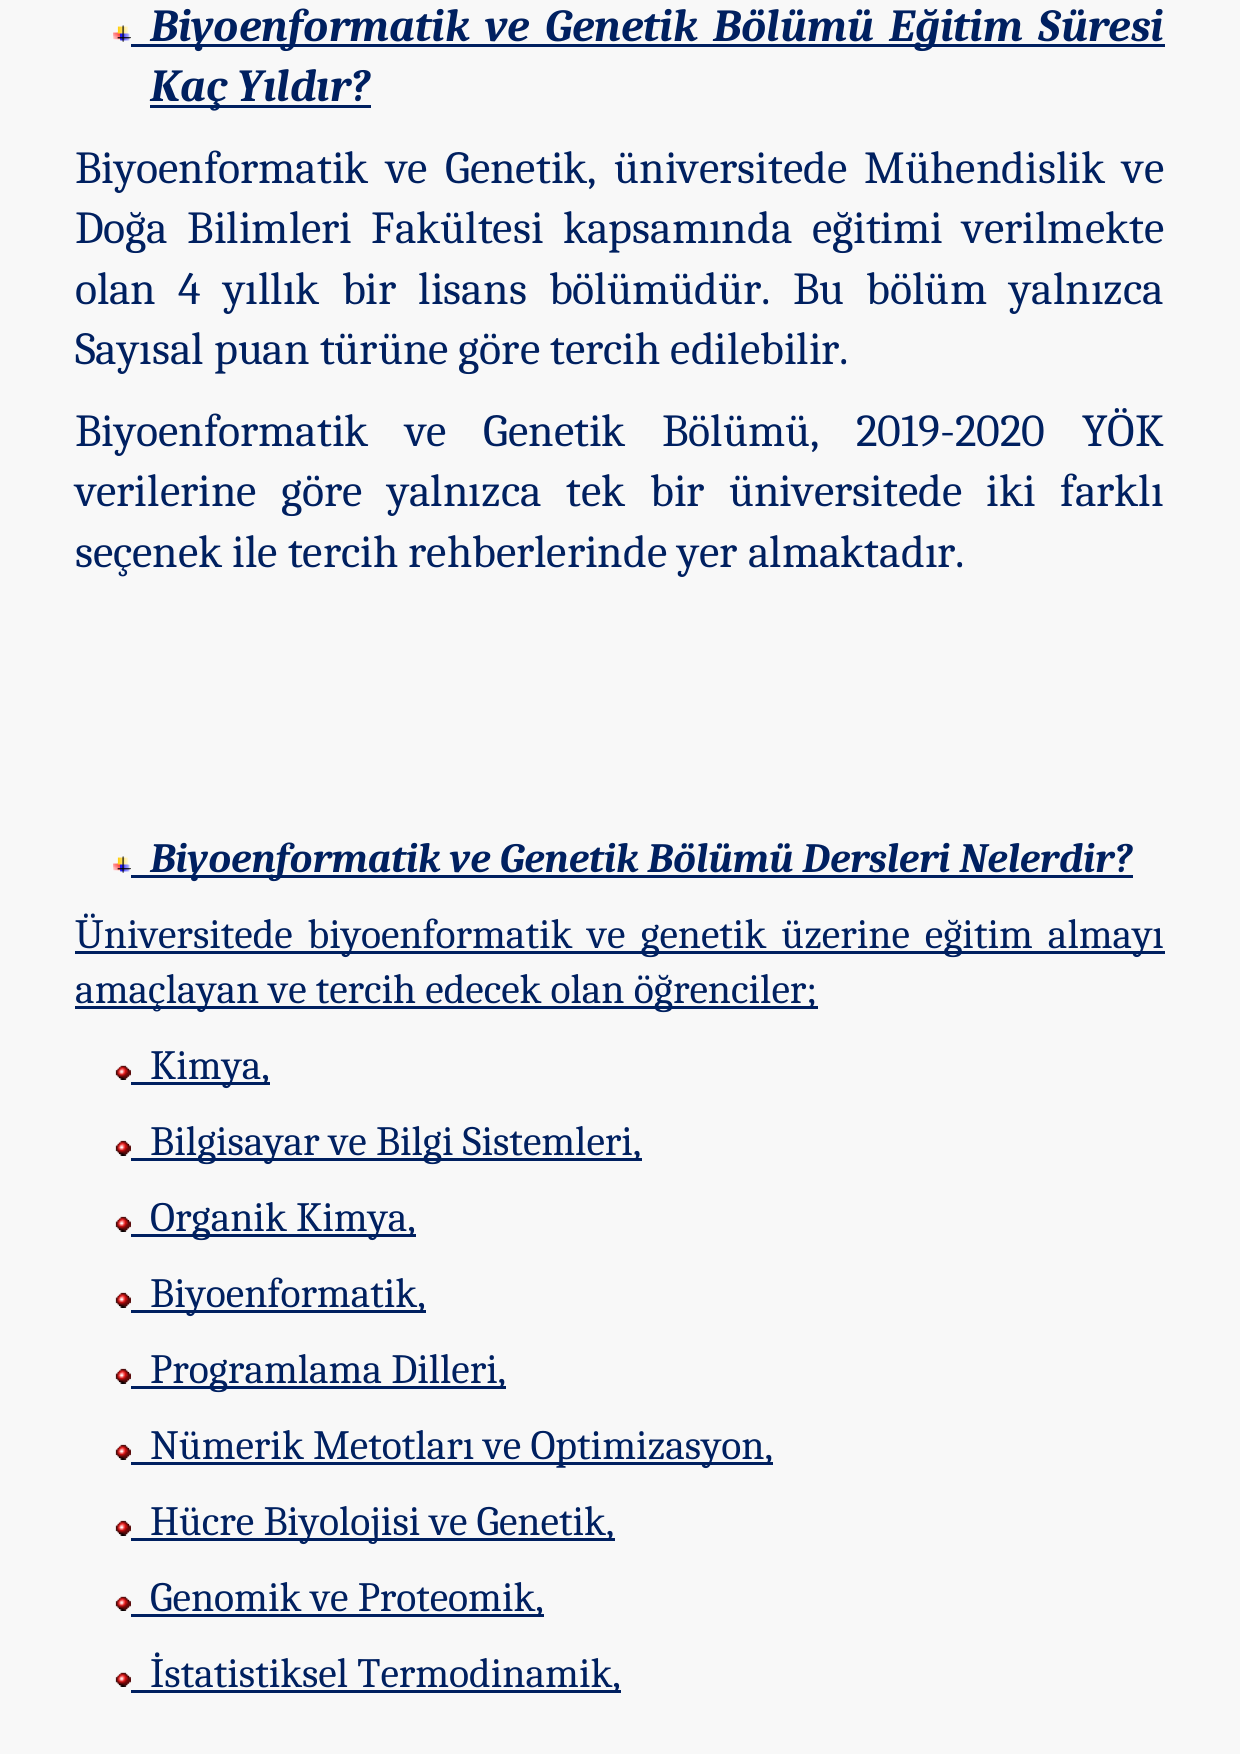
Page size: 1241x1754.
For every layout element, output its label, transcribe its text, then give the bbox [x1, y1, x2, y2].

list Biyoenformatik, [112, 1270, 1165, 1318]
text Biyoenformatik ve Genetik Bölümü, 2019-2020 YÖK verilerine göre yalnızca tek bir üniversitede iki farklı seçenek ile tercih rehberlerinde yer almaktadır. [75, 405, 1165, 578]
picture [113, 24, 131, 42]
picture [113, 1594, 131, 1611]
text Üniversitede biyoenformatik ve genetik üzerine eğitim almayı amaçlayan ve tercih edecek olan öğrenciler; [75, 954, 1165, 1014]
list Biyoenformatik ve Genetik Bölümü Eğitim Süresi Kaç Yıldır? [112, 0, 1165, 113]
text Biyoenformatik ve Genetik, üniversitede Mühendislik ve Doğa Bilimleri Fakültesi kapsamında eğitimi verilmekte olan 4 yıllık bir lisans bölümüdür. Bu bölüm yalnızca Sayısal puan türüne göre tercih edilebilir. [75, 142, 1165, 376]
picture [113, 1442, 131, 1460]
list Hücre Biyolojisi ve Genetik, [112, 1498, 1165, 1546]
list Kimya, [112, 1042, 1165, 1090]
list Programlama Dilleri, [112, 1346, 1165, 1394]
picture [113, 1670, 131, 1687]
list İstatistiksel Termodinamik, [112, 1649, 1165, 1697]
list Nümerik Metotları ve Optimizasyon, [112, 1422, 1165, 1469]
picture [113, 1214, 131, 1232]
list Bilgisayar ve Bilgi Sistemleri, [112, 1118, 1165, 1166]
list Genomik ve Proteomik, [112, 1573, 1165, 1621]
picture [113, 1366, 131, 1384]
text Üniversitede biyoenformatik ve genetik üzerine eğitim almayı amaçlayan ve tercih edecek olan öğrenciler; [75, 911, 1165, 951]
list Biyoenformatik ve Genetik Bölümü Dersleri Nelerdir? [112, 835, 1165, 883]
picture [113, 1063, 131, 1080]
picture [113, 1138, 131, 1156]
picture [113, 1290, 131, 1308]
picture [113, 1518, 131, 1536]
list Organik Kimya, [112, 1194, 1165, 1242]
picture [113, 855, 131, 873]
